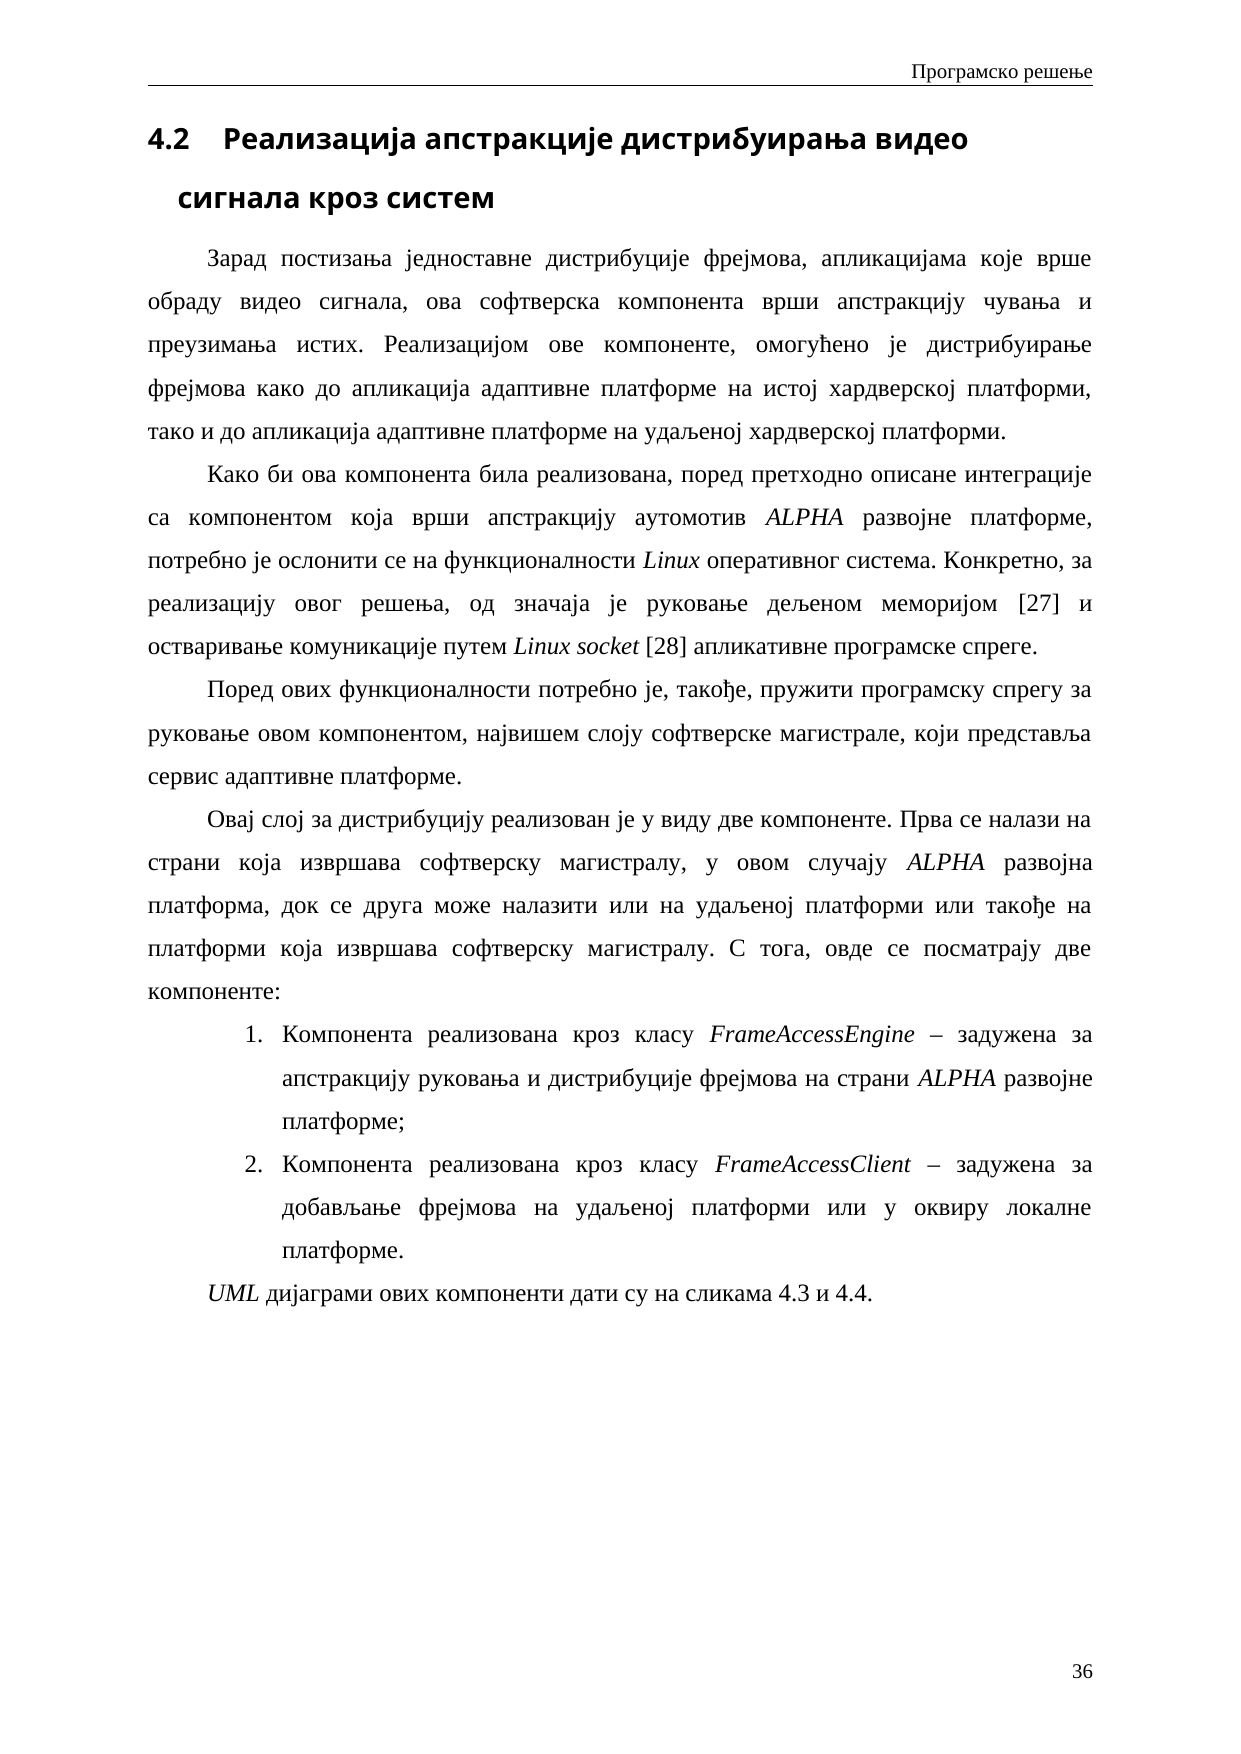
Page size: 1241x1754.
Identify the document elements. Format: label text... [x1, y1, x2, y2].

list Компонента реализована кроз класу FrameAccessEngine – задужена за апстракцију руковања и дистрибуције фрејмова на страни ALPHA развојне платформе; [244, 1019, 1093, 1134]
text Овај слој за дистрибуцију реализован је у виду две компоненте. Прва се налази на страни која извршава софтверску магистралу, у овом случају ALPHA развојна платформа, док се друга може налазити или на удаљеној платформи или такође на платформи која извршава софтверску магистралу. С тога, овде се посматрају две компоненте: [148, 804, 1093, 1005]
text Како би ова компонента била реализована, поред претходно описане интеграције са компонентом која врши апстракцију аутомотив ALPHA развојне платформе, потребно је ослонити се на функционалности Linux оперативног система. Конкретно, за реализацију овог решења, од значаја је руковање дељеном меморијом и остваривање комуникације путем Linux socket апликативне програмске спреге. [148, 459, 1093, 660]
text Поред ових функционалности потребно је, такође, пружити програмску спрегу за руковање овом компонентом, највишем слоју софтверске магистрале, који представља сервис адаптивне платформе. [148, 674, 1093, 789]
subtitle Реализација апстракције дистрибуирања видео сигнала кроз систем [148, 118, 1093, 217]
text UML дијаграми ових компоненти дати су на сликама 4.3 и 4.4. [148, 1278, 1093, 1307]
list Компонента реализована кроз класу FrameAccessClient – задужена за добављање фрејмова на удаљеној платформи или у оквиру локалне платформе. [244, 1149, 1093, 1264]
text Зарад постизања једноставне дистрибуције фрејмова, апликацијама које врше обраду видео сигнала, ова софтверска компонента врши апстракцију чувања и преузимања истих. Реализацијом ове компоненте, омогућено је дистрибуирање фрејмова како до апликација адаптивне платформе на истој хардверској платформи, тако и до апликација адаптивне платформе на удаљеној хардверској платформи. [148, 243, 1093, 444]
